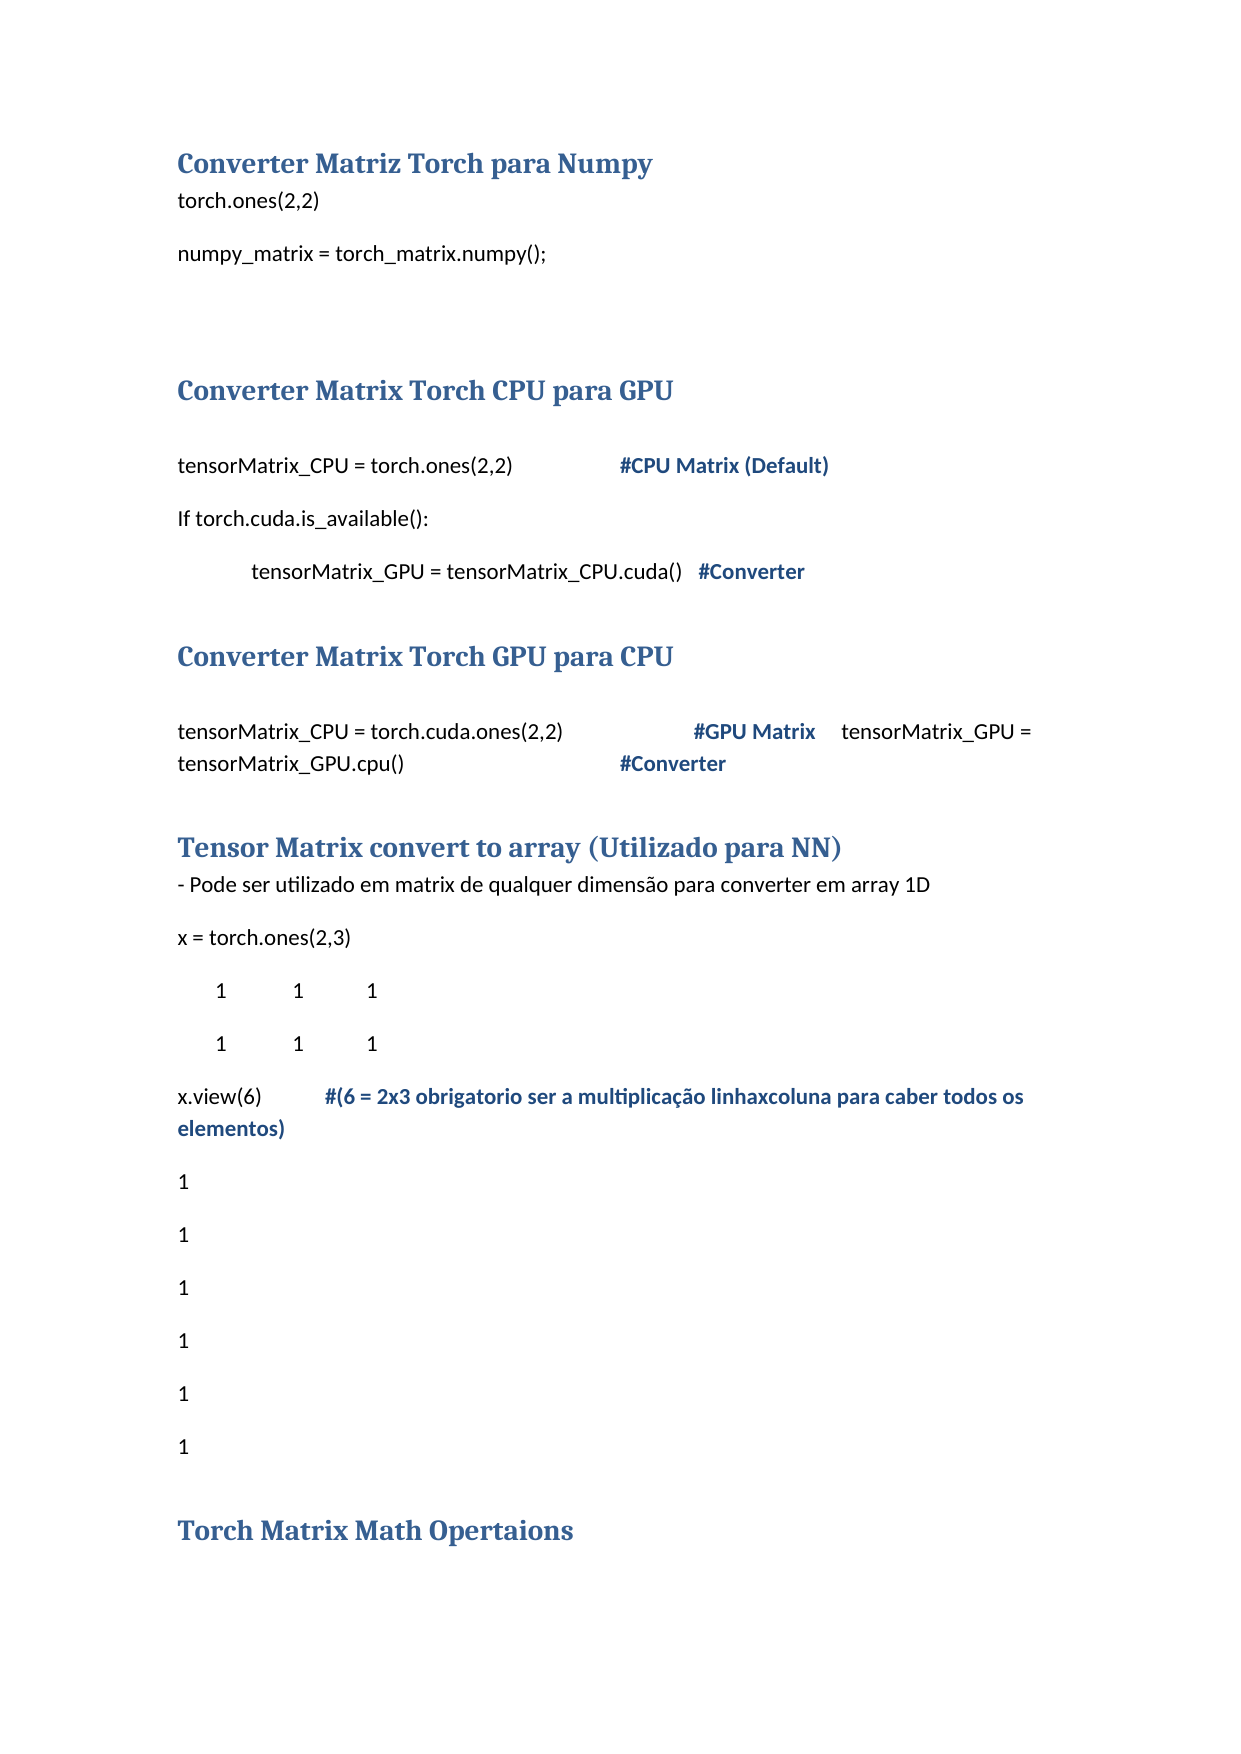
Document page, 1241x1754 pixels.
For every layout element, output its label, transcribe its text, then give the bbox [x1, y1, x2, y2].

text 1 [177, 1432, 1063, 1460]
text - Pode ser utilizado em matrix de qualquer dimensão para converter em array 1D [177, 870, 1063, 898]
subtitle Tensor Matrix convert to array (Utilizado para NN) [177, 831, 1063, 865]
text x = torch.ones(2,3) [177, 923, 1063, 951]
subtitle Converter Matriz Torch para Numpy [177, 148, 1063, 181]
text 1 [177, 1220, 1063, 1248]
subtitle Converter Matrix Torch CPU para GPU [177, 374, 1063, 446]
text 1 [177, 1167, 1063, 1195]
text tensorMatrix_CPU = torch.cuda.ones(2,2) #GPU Matrix tensorMatrix_GPU = tensorMatrix_GPU.cpu() #Converter [177, 717, 1063, 777]
text tensorMatrix_CPU = torch.ones(2,2) #CPU Matrix (Default) [177, 451, 1063, 479]
text 1 [177, 1273, 1063, 1301]
text torch.ones(2,2) [177, 186, 1063, 214]
text tensorMatrix_GPU = tensorMatrix_CPU.cuda() #Converter [177, 557, 1063, 586]
text If torch.cuda.is_available(): [177, 504, 1063, 532]
text 1 [177, 1326, 1063, 1354]
subtitle Torch Matrix Math Opertaions [177, 1514, 1063, 1548]
text 1 1 1 [215, 1029, 1063, 1057]
text numpy_matrix = torch_matrix.numpy(); [177, 239, 1063, 267]
text 1 1 1 [215, 976, 1063, 1004]
text x.view(6) #(6 = 2x3 obrigatorio ser a multiplicação linhaxcoluna para caber todos os elementos) [177, 1082, 1063, 1142]
subtitle Converter Matrix Torch GPU para CPU [177, 640, 1063, 712]
text 1 [177, 1379, 1063, 1407]
